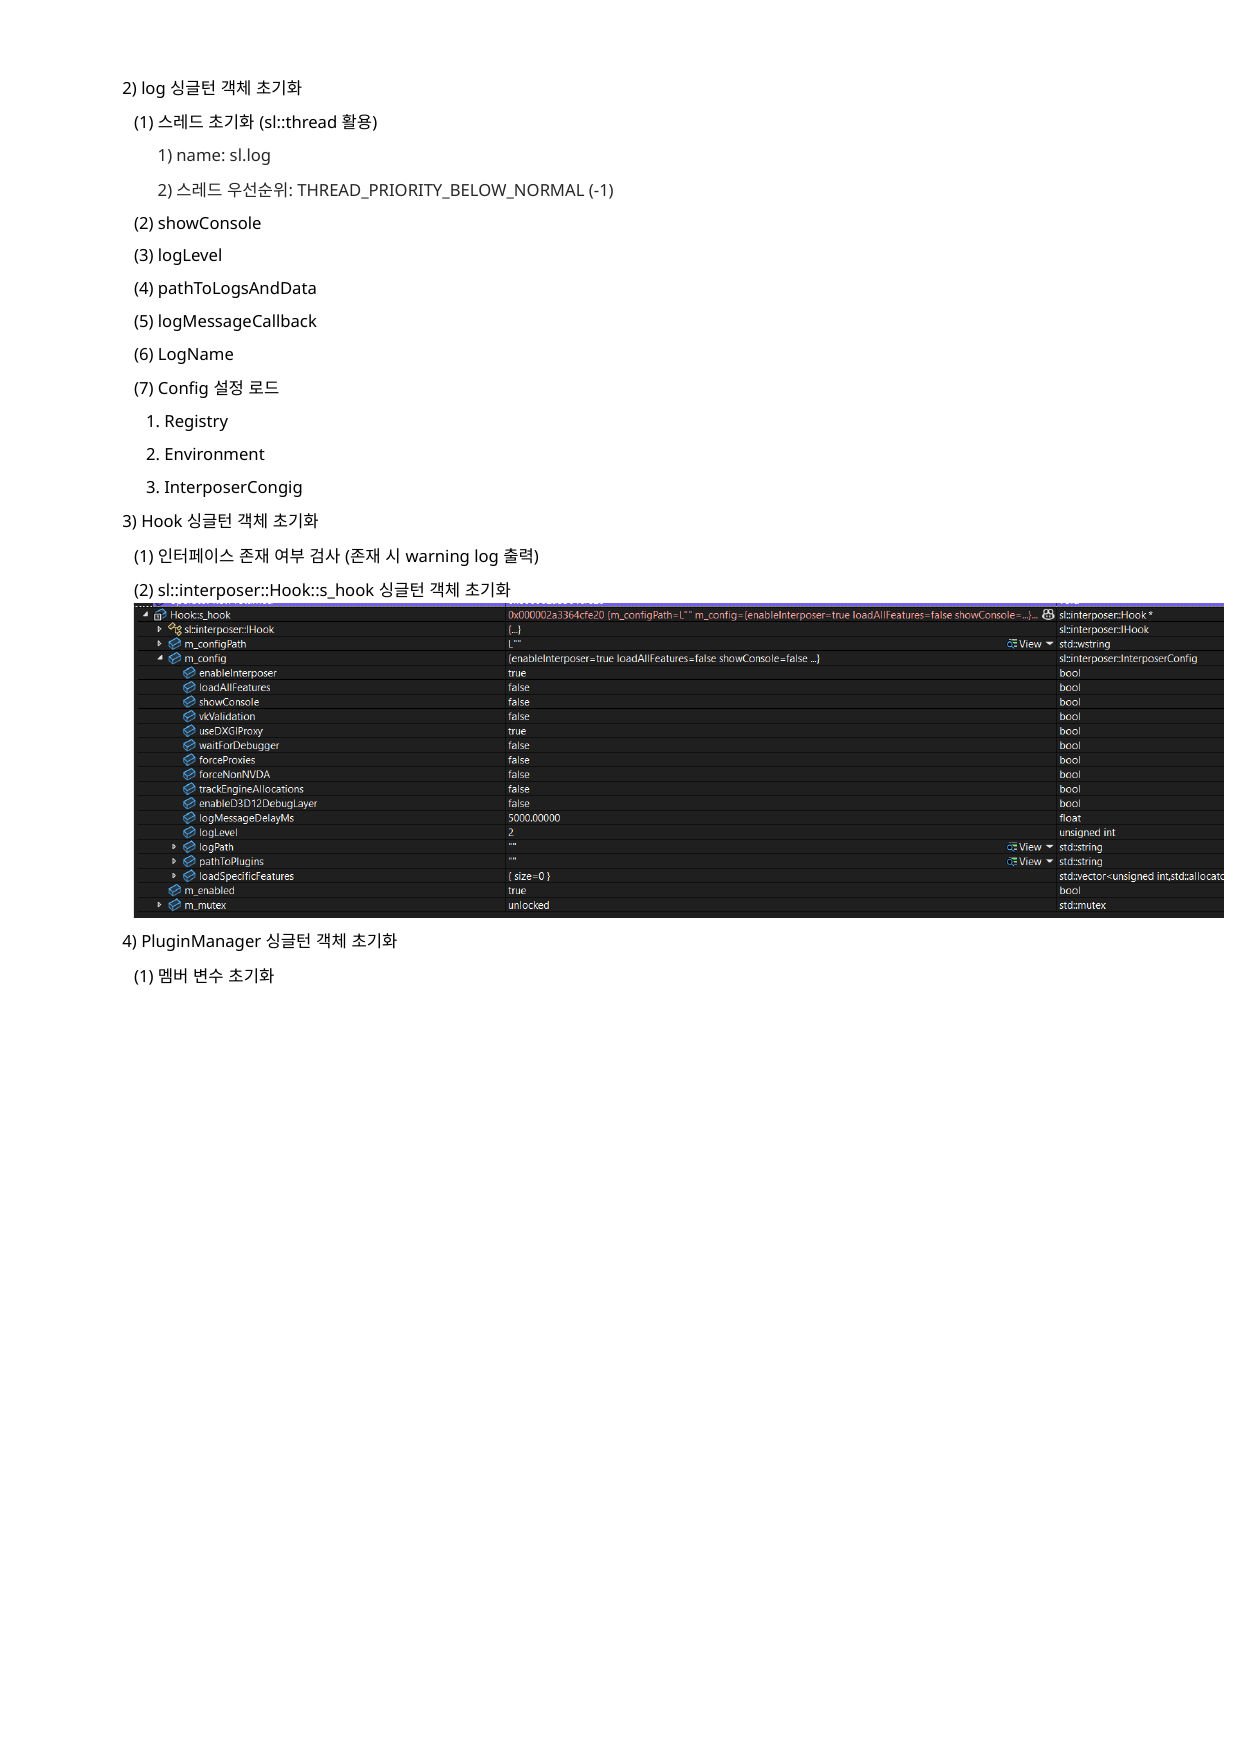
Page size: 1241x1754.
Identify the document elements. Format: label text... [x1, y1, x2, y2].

subtitle LogName [134, 342, 1165, 365]
subtitle Environment [146, 443, 1165, 465]
subtitle InterposerCongig [146, 475, 1165, 498]
subtitle showConsole [134, 211, 1165, 234]
subtitle log 싱글턴 객체 초기화 [122, 75, 1165, 99]
subtitle 인터페이스 존재 여부 검사 (존재 시 warning log 출력) [134, 543, 1165, 567]
picture [133, 603, 1224, 918]
subtitle logLevel [134, 244, 1165, 267]
subtitle logMessageCallback [134, 310, 1165, 332]
subtitle 스레드 초기화 (sl::thread 활용) [134, 109, 1165, 134]
subtitle PluginManager 싱글턴 객체 초기화 [122, 928, 1165, 952]
subtitle pathToLogsAndData [134, 277, 1165, 299]
subtitle 멤버 변수 초기화 [134, 963, 1165, 987]
subtitle Registry [146, 410, 1165, 432]
subtitle Hook 싱글턴 객체 초기화 [122, 508, 1165, 532]
subtitle name: sl.log [157, 144, 1165, 167]
subtitle 스레드 우선순위: THREAD_PRIORITY_BELOW_NORMAL (-1) [157, 177, 1165, 201]
subtitle Config 설정 로드 [134, 375, 1165, 399]
subtitle sl::interposer::Hook::s_hook 싱글턴 객체 초기화 [134, 577, 1165, 603]
